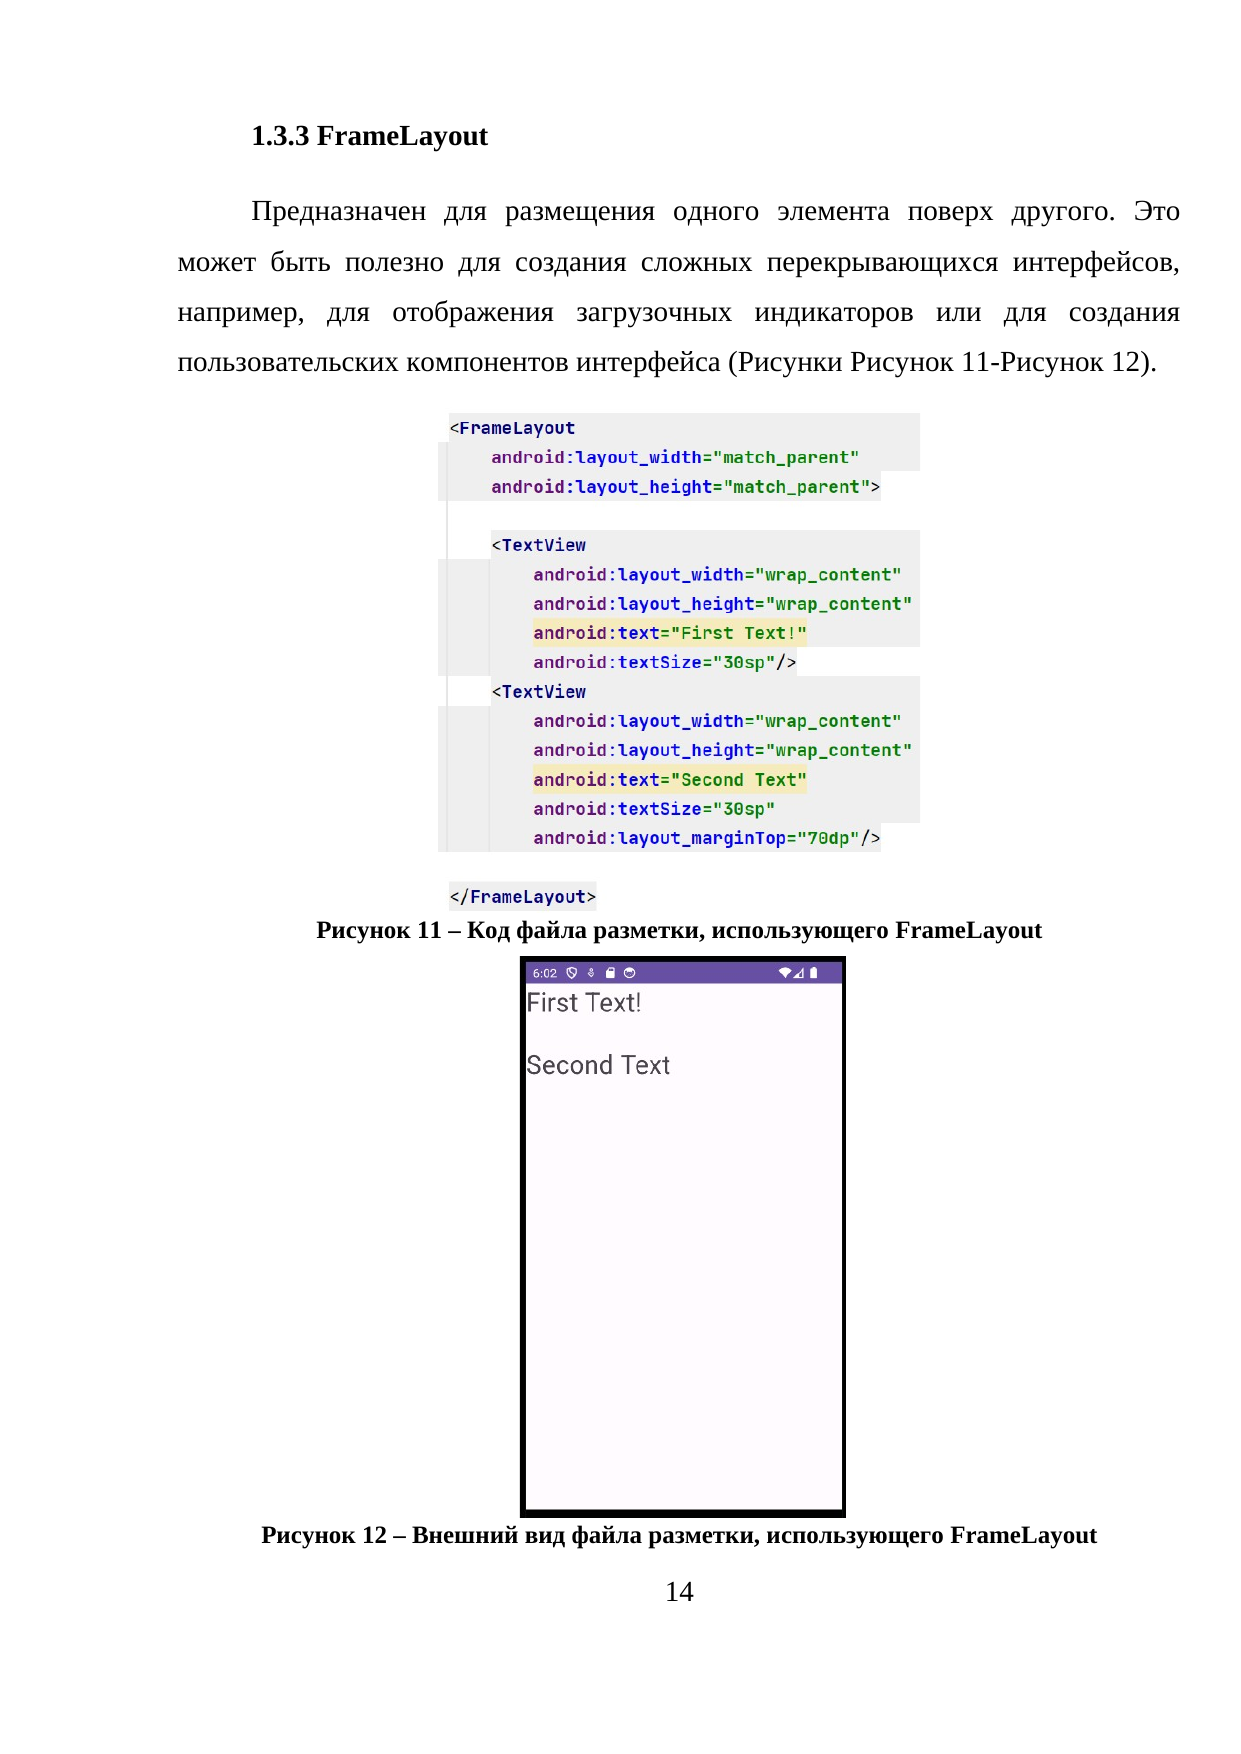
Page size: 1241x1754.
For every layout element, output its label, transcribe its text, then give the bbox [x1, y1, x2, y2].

subtitle FrameLayout [177, 118, 1181, 152]
text Предназначен для размещения одного элемента поверх другого. Это может быть полезно для создания сложных перекрывающихся интерфейсов, например, для отображения загрузочных индикаторов или для создания пользовательских компонентов интерфейса (Рисунки Рисунок 11-Рисунок 12). [177, 193, 1181, 378]
picture [438, 407, 921, 913]
picture [519, 956, 846, 1518]
